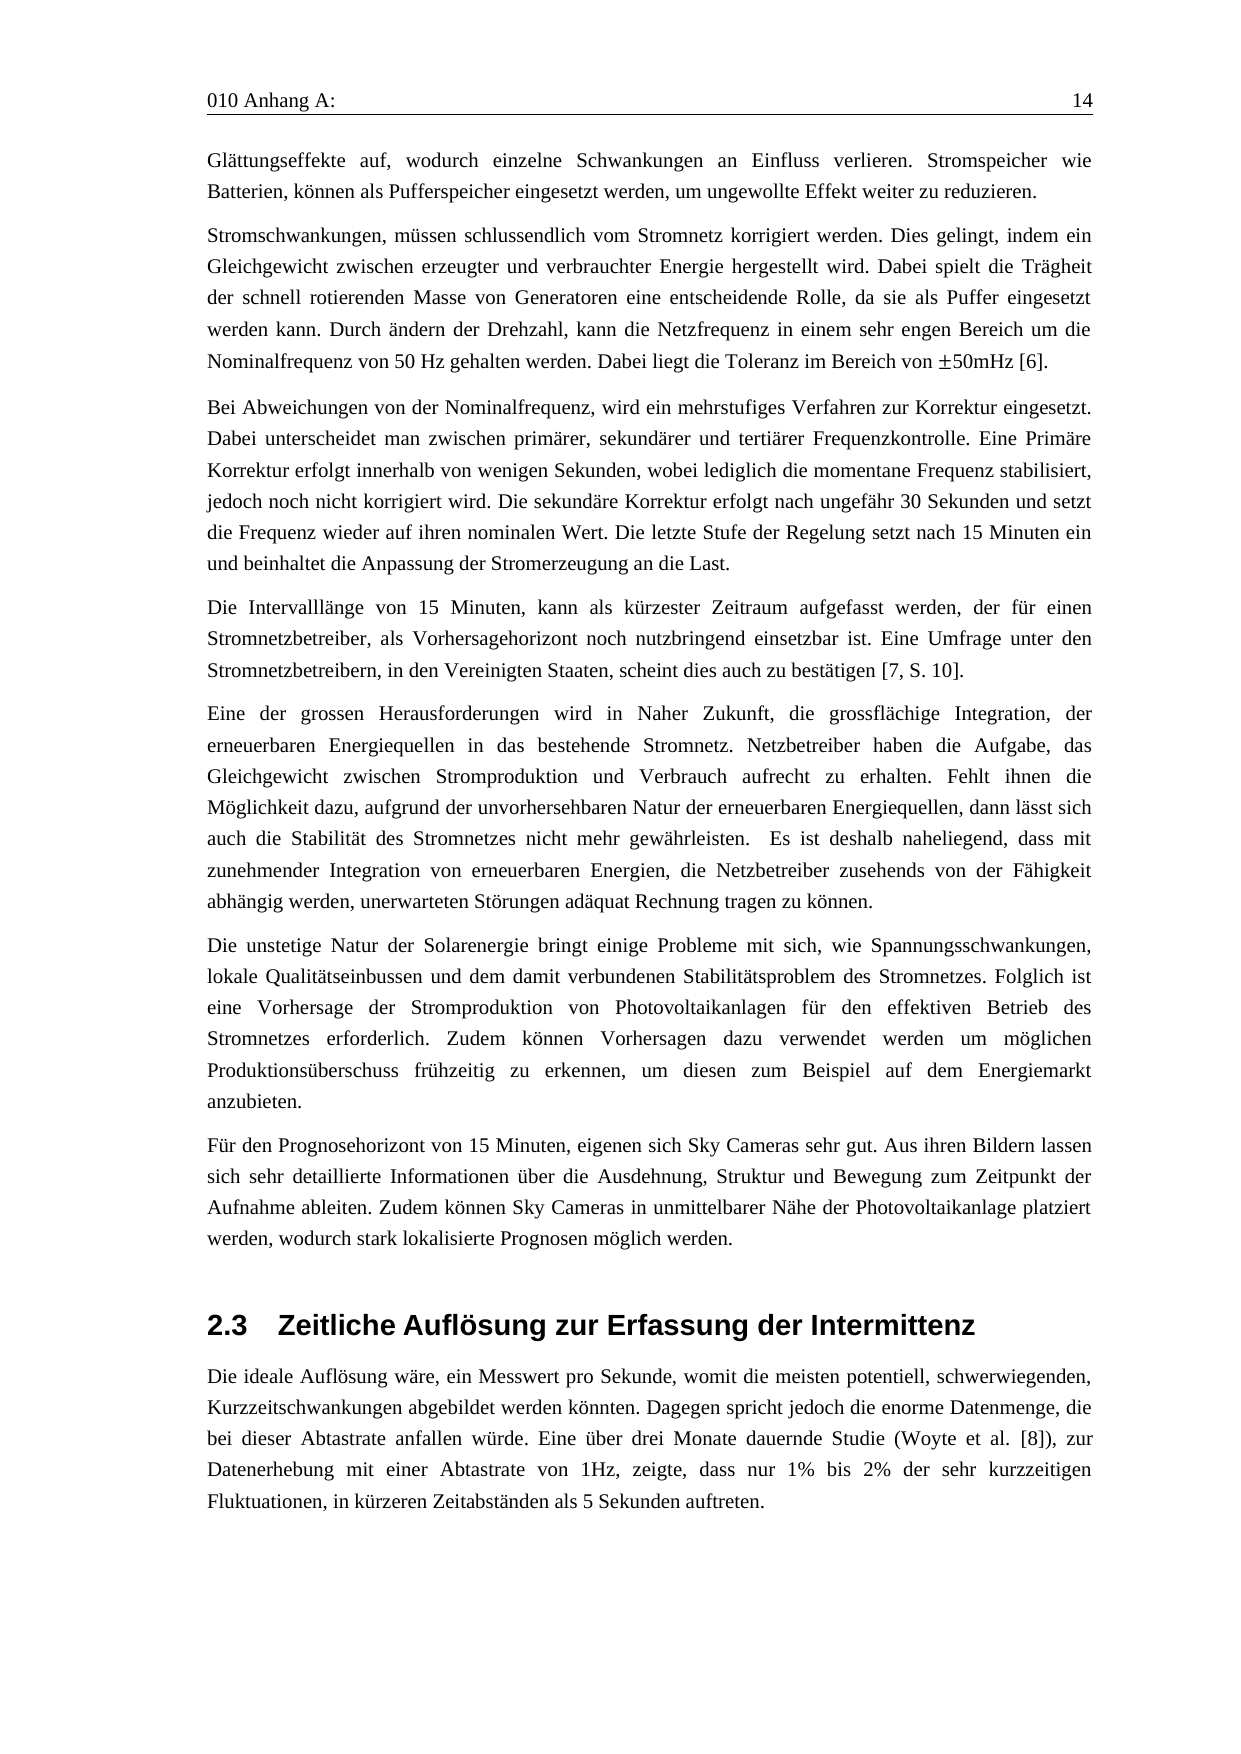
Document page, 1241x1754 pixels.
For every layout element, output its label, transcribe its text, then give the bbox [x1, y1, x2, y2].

text Eine der grossen Herausforderungen wird in Naher Zukunft, die grossflächige Integration, der erneuerbaren Energiequellen in das bestehende Stromnetz. Netzbetreiber haben die Aufgabe, das Gleichgewicht zwischen Stromproduktion und Verbrauch aufrecht zu erhalten. Fehlt ihnen die Möglichkeit dazu, aufgrund der unvorhersehbaren Natur der erneuerbaren Energiequellen, dann lässt sich auch die Stabilität des Stromnetzes nicht mehr gewährleisten. Es ist deshalb naheliegend, dass mit zunehmender Integration von erneuerbaren Energien, die Netzbetreiber zusehends von der Fähigkeit abhängig werden, unerwarteten Störungen adäquat Rechnung tragen zu können. [207, 701, 1093, 913]
text Die unstetige Natur der Solarenergie bringt einige Probleme mit sich, wie Spannungsschwankungen, lokale Qualitätseinbussen und dem damit verbundenen Stabilitätsproblem des Stromnetzes. Folglich ist eine Vorhersage der Stromproduktion von Photovoltaikanlagen für den effektiven Betrieb des Stromnetzes erforderlich. Zudem können Vorhersagen dazu verwendet werden um möglichen Produktionsüberschuss frühzeitig zu erkennen, um diesen zum Beispiel auf dem Energiemarkt anzubieten. [207, 932, 1093, 1113]
text Die Intervalllänge von 15 Minuten, kann als kürzester Zeitraum aufgefasst werden, der für einen Stromnetzbetreiber, als Vorhersagehorizont noch nutzbringend einsetzbar ist. Eine Umfrage unter den Stromnetzbetreibern, in den Vereinigten Staaten, scheint dies auch zu bestätigen [7, S. 10]. [207, 595, 1093, 682]
text Für den Prognosehorizont von 15 Minuten, eigenen sich Sky Cameras sehr gut. Aus ihren Bildern lassen sich sehr detaillierte Informationen über die Ausdehnung, Struktur und Bewegung zum Zeitpunkt der Aufnahme ableiten. Zudem können Sky Cameras in unmittelbarer Nähe der Photovoltaikanlage platziert werden, wodurch stark lokalisierte Prognosen möglich werden. [207, 1132, 1093, 1250]
text Stromschwankungen, müssen schlussendlich vom Stromnetz korrigiert werden. Dies gelingt, indem ein Gleichgewicht zwischen erzeugter und verbrauchter Energie hergestellt wird. Dabei spielt die Trägheit der schnell rotierenden Masse von Generatoren eine entscheidende Rolle, da sie als Puffer eingesetzt werden kann. Durch ändern der Drehzahl, kann die Netzfrequenz in einem sehr engen Bereich um die Nominalfrequenz von 50 Hz gehalten werden. Dabei liegt die Toleranz im Bereich von 50mHz [6]. [207, 223, 1093, 375]
text Die ideale Auflösung wäre, ein Messwert pro Sekunde, womit die meisten potentiell, schwerwiegenden, Kurzzeitschwankungen abgebildet werden könnten. Dagegen spricht jedoch die enorme Datenmenge, die bei dieser Abtastrate anfallen würde. Eine über drei Monate dauernde Studie (Woyte et al. [8]), zur Datenerhebung mit einer Abtastrate von 1Hz, zeigte, dass nur 1% bis 2% der sehr kurzzeitigen Fluktuationen, in kürzeren Zeitabständen als 5 Sekunden auftreten. [207, 1363, 1093, 1513]
subtitle Zeitliche Auflösung zur Erfassung der Intermittenz [207, 1307, 1093, 1341]
text Bei Abweichungen von der Nominalfrequenz, wird ein mehrstufiges Verfahren zur Korrektur eingesetzt. Dabei unterscheidet man zwischen primärer, sekundärer und tertiärer Frequenzkontrolle. Eine Primäre Korrektur erfolgt innerhalb von wenigen Sekunden, wobei lediglich die momentane Frequenz stabilisiert, jedoch noch nicht korrigiert wird. Die sekundäre Korrektur erfolgt nach ungefähr 30 Sekunden und setzt die Frequenz wieder auf ihren nominalen Wert. Die letzte Stufe der Regelung setzt nach 15 Minuten ein und beinhaltet die Anpassung der Stromerzeugung an die Last. [207, 395, 1093, 575]
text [207, 148, 1093, 203]
